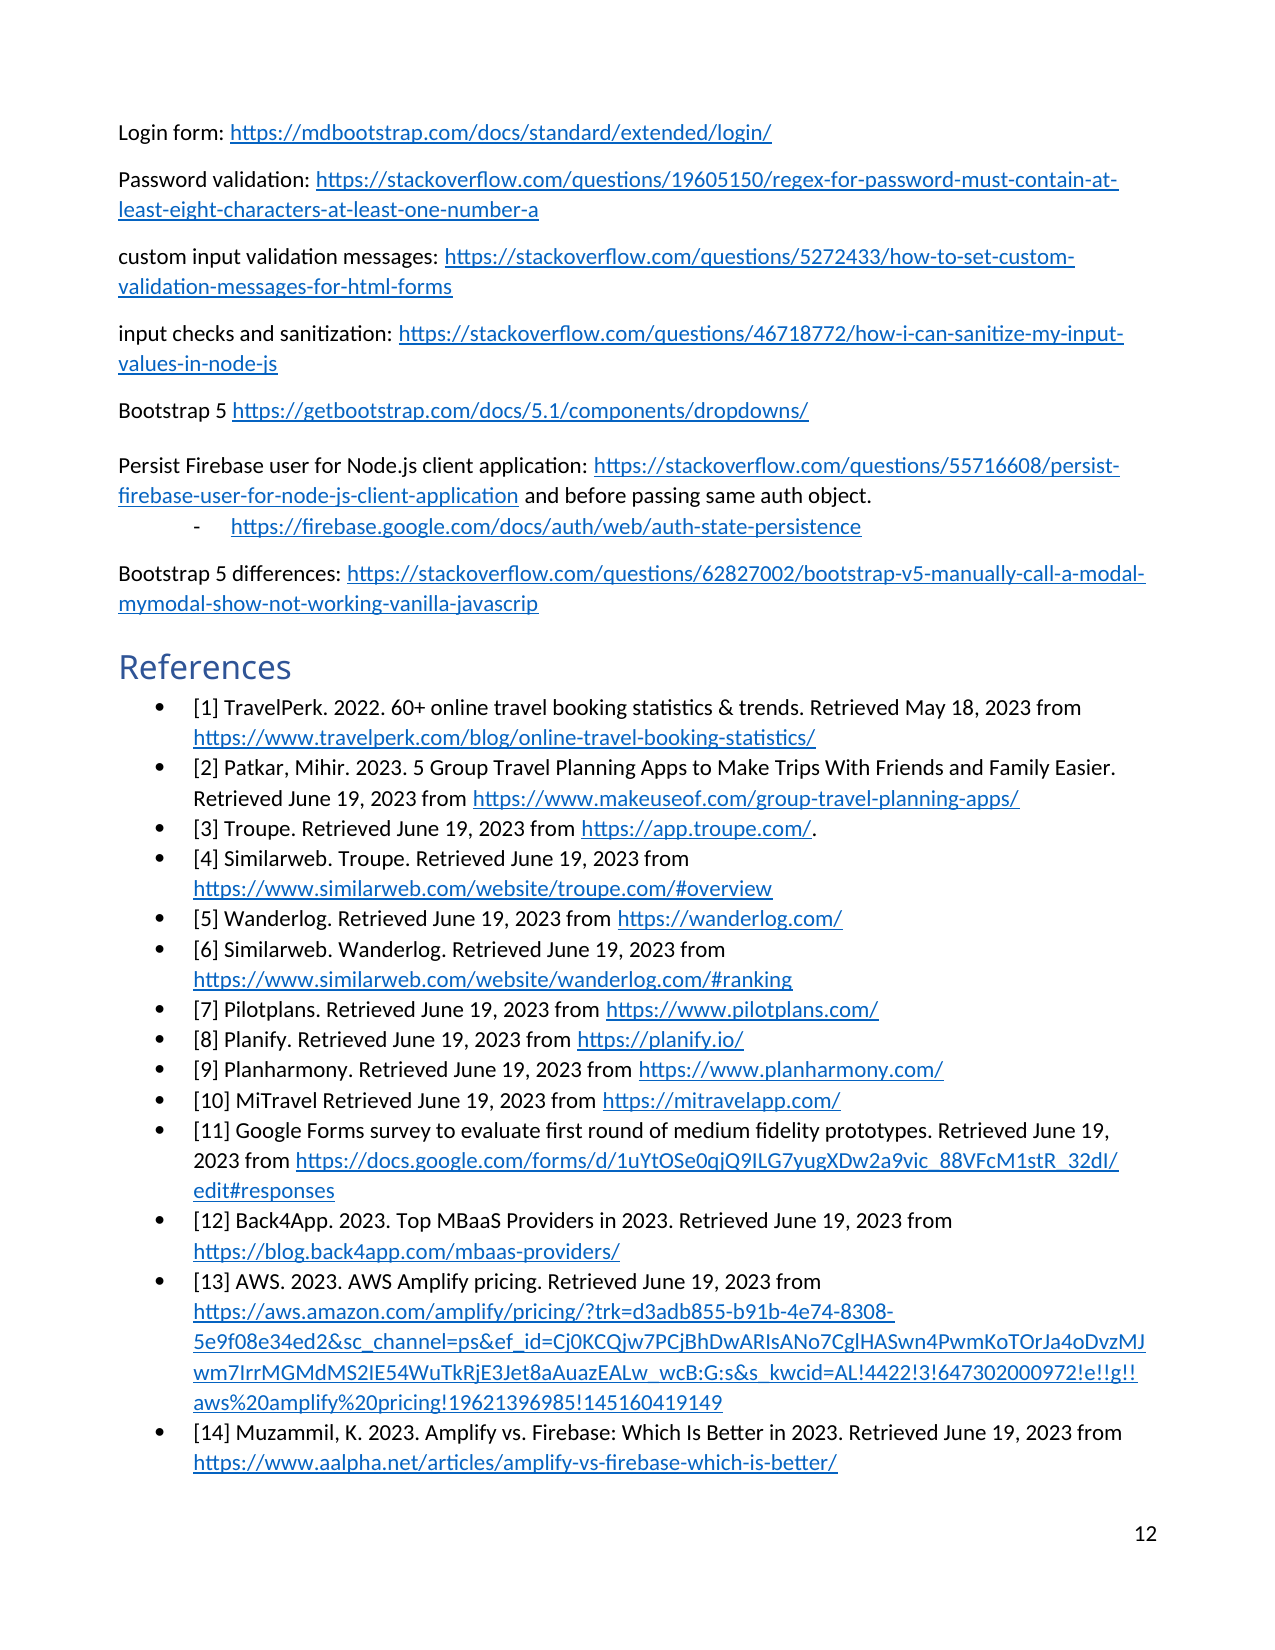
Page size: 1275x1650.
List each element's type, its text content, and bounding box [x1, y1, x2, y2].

text Password validation: https://stackoverflow.com/questions/19605150/regex-for-password-must-contain-at-least-eight-characters-at-least-one-number-a [118, 165, 1157, 223]
list [12] Back4App. 2023. Top MBaaS Providers in 2023. Retrieved June 19, 2023 from https://blog.back4app.com/mbaas-providers/ [156, 1207, 1157, 1265]
list [1] TravelPerk. 2022. 60+ online travel booking statistics & trends. Retrieved May 18, 2023 from https://www.travelperk.com/blog/online-travel-booking-statistics/ [156, 693, 1157, 751]
list [5] Wanderlog. Retrieved June 19, 2023 from https://wanderlog.com/ [156, 904, 1157, 933]
list [13] AWS. 2023. AWS Amplify pricing. Retrieved June 19, 2023 from https://aws.amazon.com/amplify/pricing/?trk=d3adb855-b91b-4e74-8308-5e9f08e34ed2&sc_channel=ps&ef_id=Cj0KCQjw7PCjBhDwARIsANo7CglHASwn4PwmKoTOrJa4oDvzMJwm7IrrMGMdMS2IE54WuTkRjE3Jet8aAuazEALw_wcB:G:s&s_kwcid=AL!4422!3!647302000972!e!!g!!aws%20amplify%20pricing!19621396985!145160419149 [156, 1267, 1157, 1416]
list https://firebase.google.com/docs/auth/web/auth-state-persistence [193, 512, 1157, 540]
text custom input validation messages: https://stackoverflow.com/questions/5272433/how-to-set-custom-validation-messages-for-html-forms [118, 242, 1157, 300]
list [3] Troupe. Retrieved June 19, 2023 from https://app.troupe.com/. [156, 814, 1157, 842]
text Bootstrap 5 differences: https://stackoverflow.com/questions/62827002/bootstrap-v5-manually-call-a-modal-mymodal-show-not-working-vanilla-javascrip [118, 559, 1157, 617]
list [11] Google Forms survey to evaluate first round of medium fidelity prototypes. Retrieved June 19, 2023 from https://docs.google.com/forms/d/1uYtOSe0qjQ9ILG7yugXDw2a9vic_88VFcM1stR_32dI/edit#responses [156, 1116, 1157, 1204]
list [4] Similarweb. Troupe. Retrieved June 19, 2023 from https://www.similarweb.com/website/troupe.com/#overview [156, 844, 1157, 902]
text Login form: https://mdbootstrap.com/docs/standard/extended/login/ [118, 118, 1157, 146]
list [10] MiTravel Retrieved June 19, 2023 from https://mitravelapp.com/ [156, 1086, 1157, 1114]
text Bootstrap 5 https://getbootstrap.com/docs/5.1/components/dropdowns/ [118, 396, 1157, 424]
text input checks and sanitization: https://stackoverflow.com/questions/46718772/how-i-can-sanitize-my-input-values-in-node-js [118, 319, 1157, 377]
list [2] Patkar, Mihir. 2023. 5 Group Travel Planning Apps to Make Trips With Friends and Family Easier. Retrieved June 19, 2023 from https://www.makeuseof.com/group-travel-planning-apps/ [156, 753, 1157, 812]
list [9] Planharmony. Retrieved June 19, 2023 from https://www.planharmony.com/ [156, 1056, 1157, 1084]
subtitle Persist Firebase user for Node.js client application: https://stackoverflow.com/questions/55716608/persist-firebase-user-for-node-js-client-application and before passing same auth object. [118, 451, 1157, 510]
list [7] Pilotplans. Retrieved June 19, 2023 from https://www.pilotplans.com/ [156, 995, 1157, 1023]
list [14] Muzammil, K. 2023. Amplify vs. Firebase: Which Is Better in 2023. Retrieved June 19, 2023 from https://www.aalpha.net/articles/amplify-vs-firebase-which-is-better/ [156, 1418, 1157, 1476]
subtitle References [118, 644, 1157, 689]
list [6] Similarweb. Wanderlog. Retrieved June 19, 2023 from https://www.similarweb.com/website/wanderlog.com/#ranking [156, 935, 1157, 993]
list [8] Planify. Retrieved June 19, 2023 from https://planify.io/ [156, 1025, 1157, 1053]
